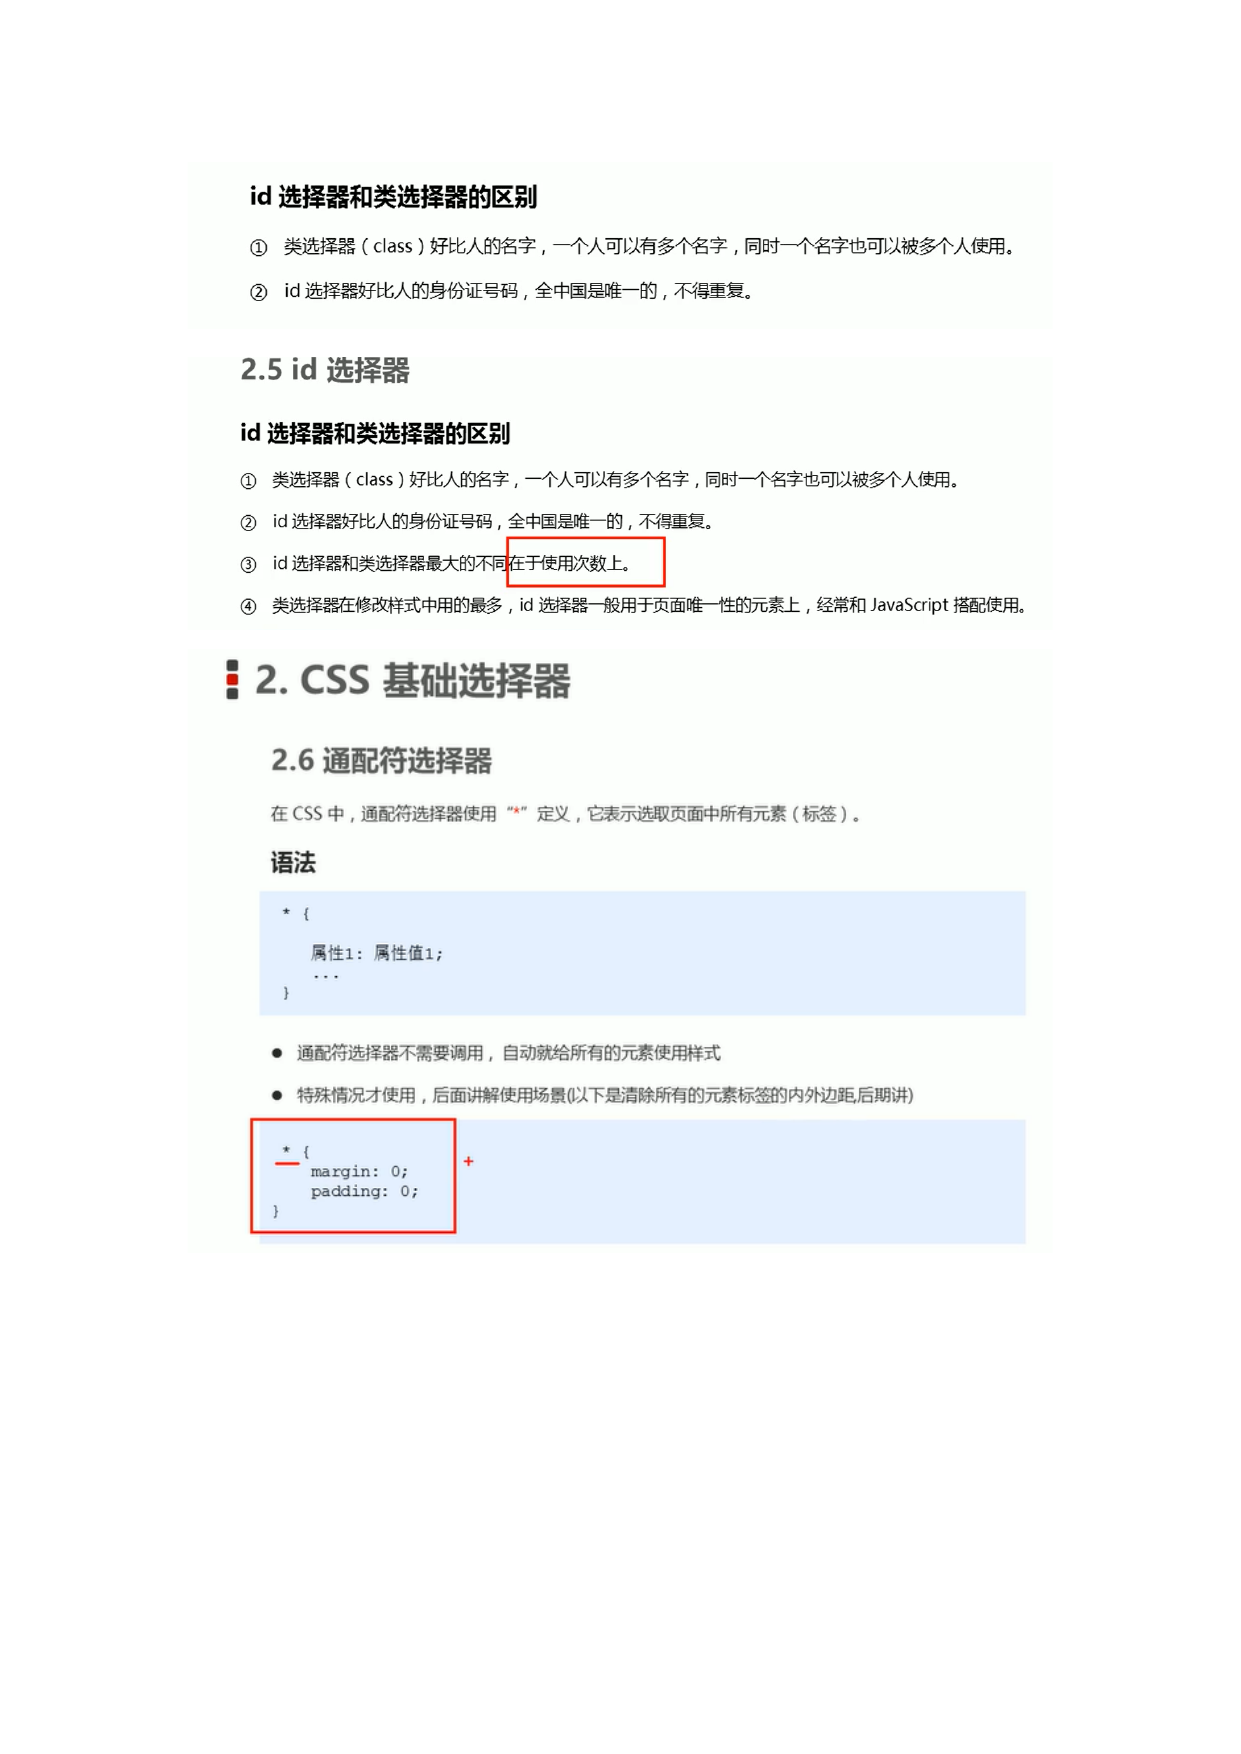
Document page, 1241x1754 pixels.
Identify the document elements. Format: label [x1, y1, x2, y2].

picture [187, 162, 1053, 329]
picture [187, 649, 1053, 1253]
picture [187, 357, 1053, 630]
